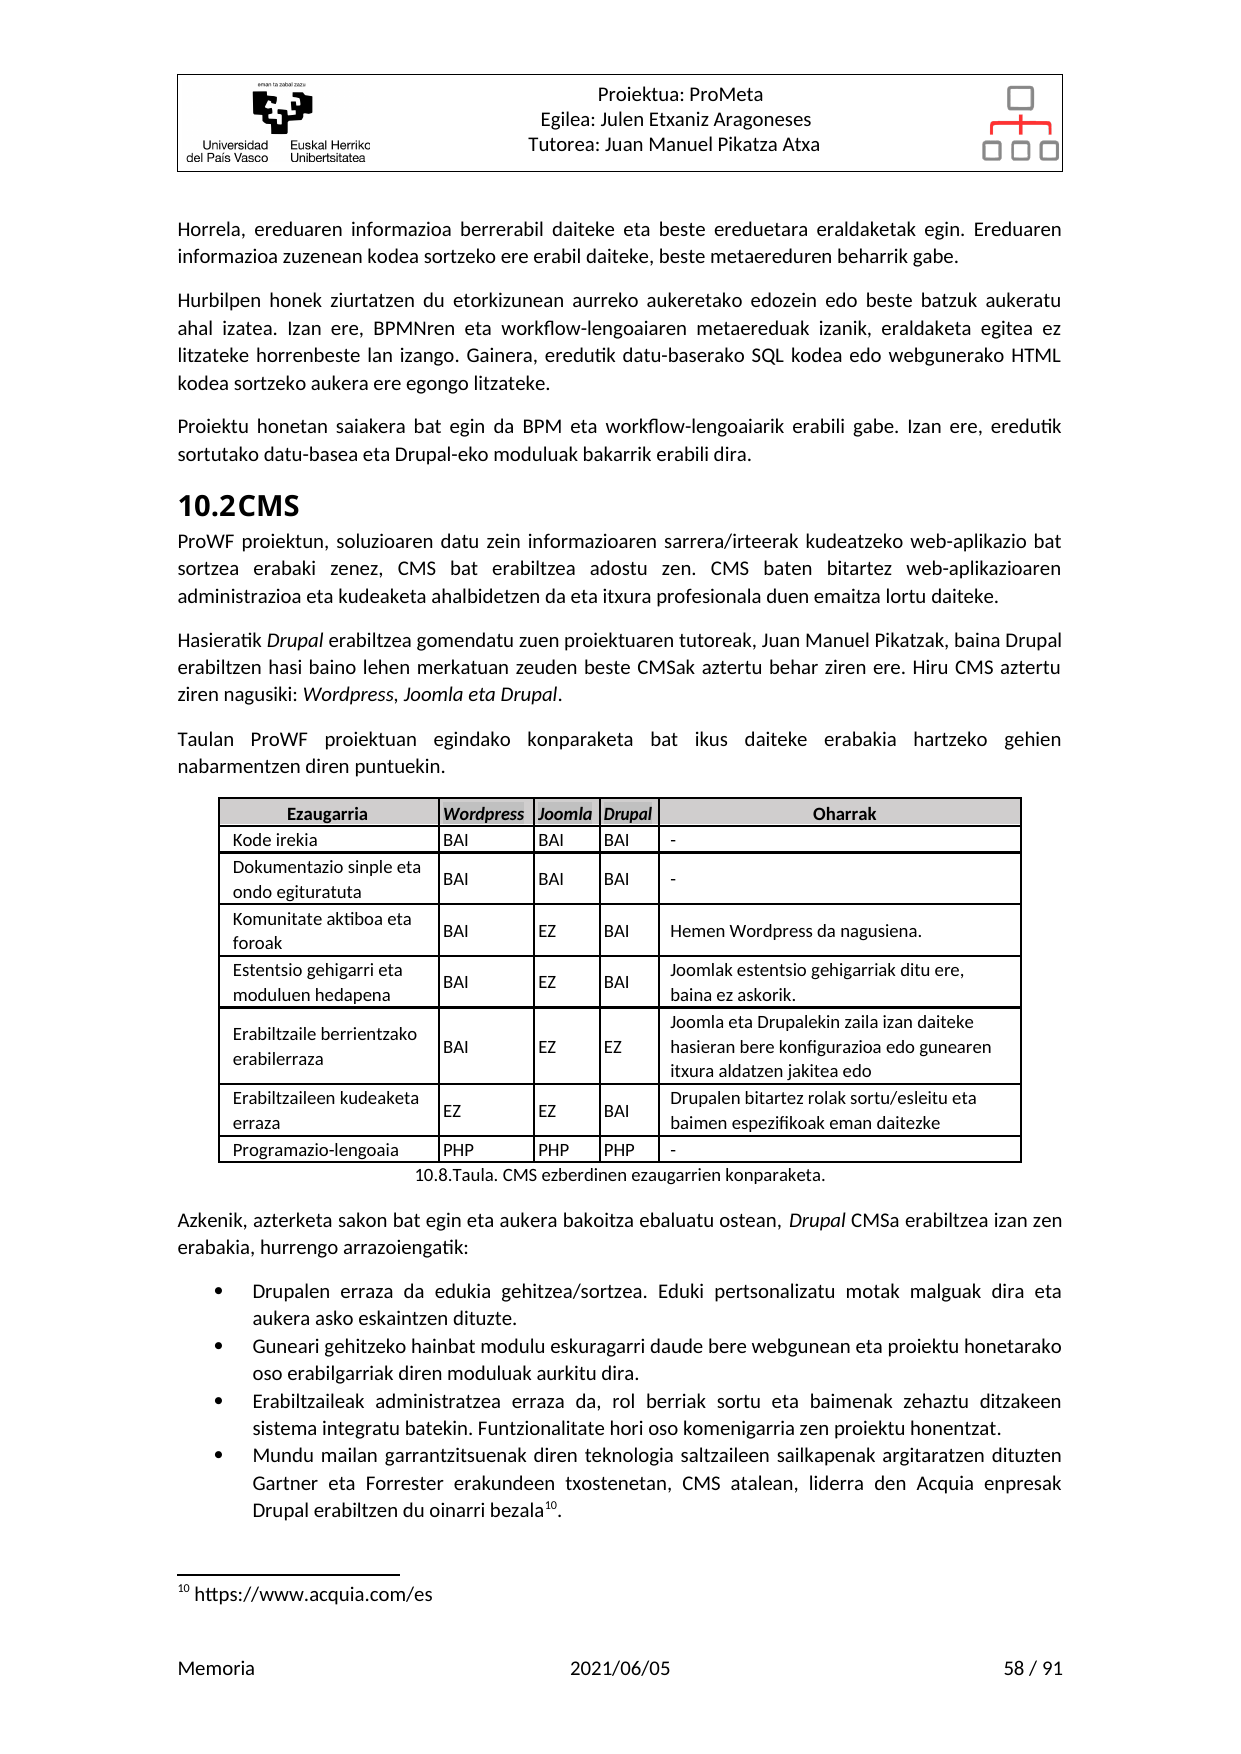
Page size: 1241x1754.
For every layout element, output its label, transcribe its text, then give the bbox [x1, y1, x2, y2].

text Hasieratik Drupal erabiltzea gomendatu zuen proiektuaren tutoreak, Juan Manuel Pikatzak, baina Drupal erabiltzen hasi baino lehen merkatuan zeuden beste CMSak aztertu behar ziren ere. Hiru CMS aztertu ziren nagusiki: Wordpress, Joomla eta Drupal. [177, 627, 1063, 707]
table_cell Hemen Wordpress da nagusiena. [660, 905, 1018, 955]
table_cell Estentsio gehigarri eta moduluen hedapena [220, 957, 438, 1006]
table_cell Joomla eta Drupalekin zaila izan daiteke hasieran bere konfigurazioa edo gunearen itxura aldatzen jakitea edo [660, 1009, 1018, 1083]
text Proiektu honetan saiakera bat egin da BPM eta workflow-lengoaiarik erabili gabe. Izan ere, eredutik sortutako datu-basea eta Drupal-eko moduluak bakarrik erabili dira. [177, 414, 1063, 467]
table_cell - [660, 854, 1018, 903]
table_header Joomla [537, 799, 599, 824]
table_header Ezaugarria [220, 799, 438, 824]
table_cell BAI [603, 905, 658, 955]
table_cell - [660, 1137, 1018, 1161]
table_cell EZ [537, 1009, 599, 1083]
table_cell EZ [603, 1009, 658, 1083]
table_cell Drupalen bitartez rolak sortu/esleitu eta baimen espezifikoak eman daitezke [660, 1085, 1018, 1134]
text Hurbilpen honek ziurtatzen du etorkizunean aurreko aukeretako edozein edo beste batzuk aukeratu ahal izatea. Izan ere, BPMNren eta workflow-lengoaiaren metaereduak izanik, eraldaketa egitea ez litzateke horrenbeste lan izango. Gainera, eredutik datu-baserako SQL kodea edo webgunerako HTML kodea sortzeko aukera ere egongo litzateke. [177, 287, 1063, 395]
list Erabiltzaileak administratzea erraza da, rol berriak sortu eta baimenak zehaztu ditzakeen sistema integratu batekin. Funtzionalitate hori oso komenigarria zen proiektu honentzat. [215, 1388, 1063, 1441]
table_header Oharrak [662, 799, 1018, 824]
table_cell Erabiltzaileen kudeaketa erraza [220, 1085, 438, 1134]
picture [978, 80, 1060, 162]
table_cell Joomlak estentsio gehigarriak ditu ere, baina ez askorik. [660, 957, 1018, 1006]
picture [182, 80, 370, 162]
table_cell PHP [537, 1137, 599, 1161]
table_cell - [660, 827, 1018, 851]
table_cell BAI [442, 854, 533, 903]
table_cell Komunitate aktiboa eta foroak [220, 905, 438, 955]
table_cell Dokumentazio sinple eta ondo egituratuta [220, 854, 438, 903]
table_cell BAI [603, 854, 658, 903]
text Azkenik, azterketa sakon bat egin eta aukera bakoitza ebaluatu ostean, Drupal CMSa erabiltzea izan zen erabakia, hurrengo arrazoiengatik: [177, 1207, 1063, 1259]
table_cell EZ [442, 1085, 533, 1134]
list Mundu mailan garrantzitsuenak diren teknologia saltzaileen sailkapenak argitaratzen dituzten Gartner eta Forrester erakundeen txostenetan, CMS atalean, liderra den Acquia enpresak Drupal erabiltzen du oinarri bezala. [215, 1443, 1063, 1523]
text Taulan ProWF proiektuan egindako konparaketa bat ikus daiteke erabakia hartzeko gehien nabarmentzen diren puntuekin. [177, 726, 1063, 778]
table_cell BAI [442, 905, 533, 955]
subtitle CMS [177, 485, 1063, 525]
table_cell BAI [442, 1009, 533, 1083]
table_cell BAI [442, 827, 533, 851]
table_cell Kode irekia [220, 827, 438, 851]
table_cell BAI [537, 827, 599, 851]
list Drupalen erraza da edukia gehitzea/sortzea. Eduki pertsonalizatu motak malguak dira eta aukera asko eskaintzen dituzte. [215, 1278, 1063, 1331]
table_cell BAI [537, 854, 599, 903]
table_cell EZ [537, 957, 599, 1006]
table_cell BAI [603, 1085, 658, 1134]
table_cell Erabiltzaile berrientzako erabilerraza [220, 1009, 438, 1083]
table_header Drupal [603, 799, 658, 824]
text ProWF proiektun, soluzioaren datu zein informazioaren sarrera/irteerak kudeatzeko web-aplikazio bat sortzea erabaki zenez, CMS bat erabiltzea adostu zen. CMS baten bitartez web-aplikazioaren administrazioa eta kudeaketa ahalbidetzen da eta itxura profesionala duen emaitza lortu daiteke. [177, 528, 1063, 608]
table_cell EZ [537, 905, 599, 955]
table_cell BAI [603, 957, 658, 1006]
list Guneari gehitzeko hainbat modulu eskuragarri daude bere webgunean eta proiektu honetarako oso erabilgarriak diren moduluak aurkitu dira. [215, 1333, 1063, 1386]
table_cell Programazio-lengoaia [220, 1137, 438, 1161]
table_cell BAI [603, 827, 658, 851]
table_cell EZ [537, 1085, 599, 1134]
table_cell PHP [603, 1137, 658, 1161]
table_cell BAI [442, 957, 533, 1006]
table_header Wordpress [442, 799, 533, 824]
table_cell PHP [442, 1137, 533, 1161]
